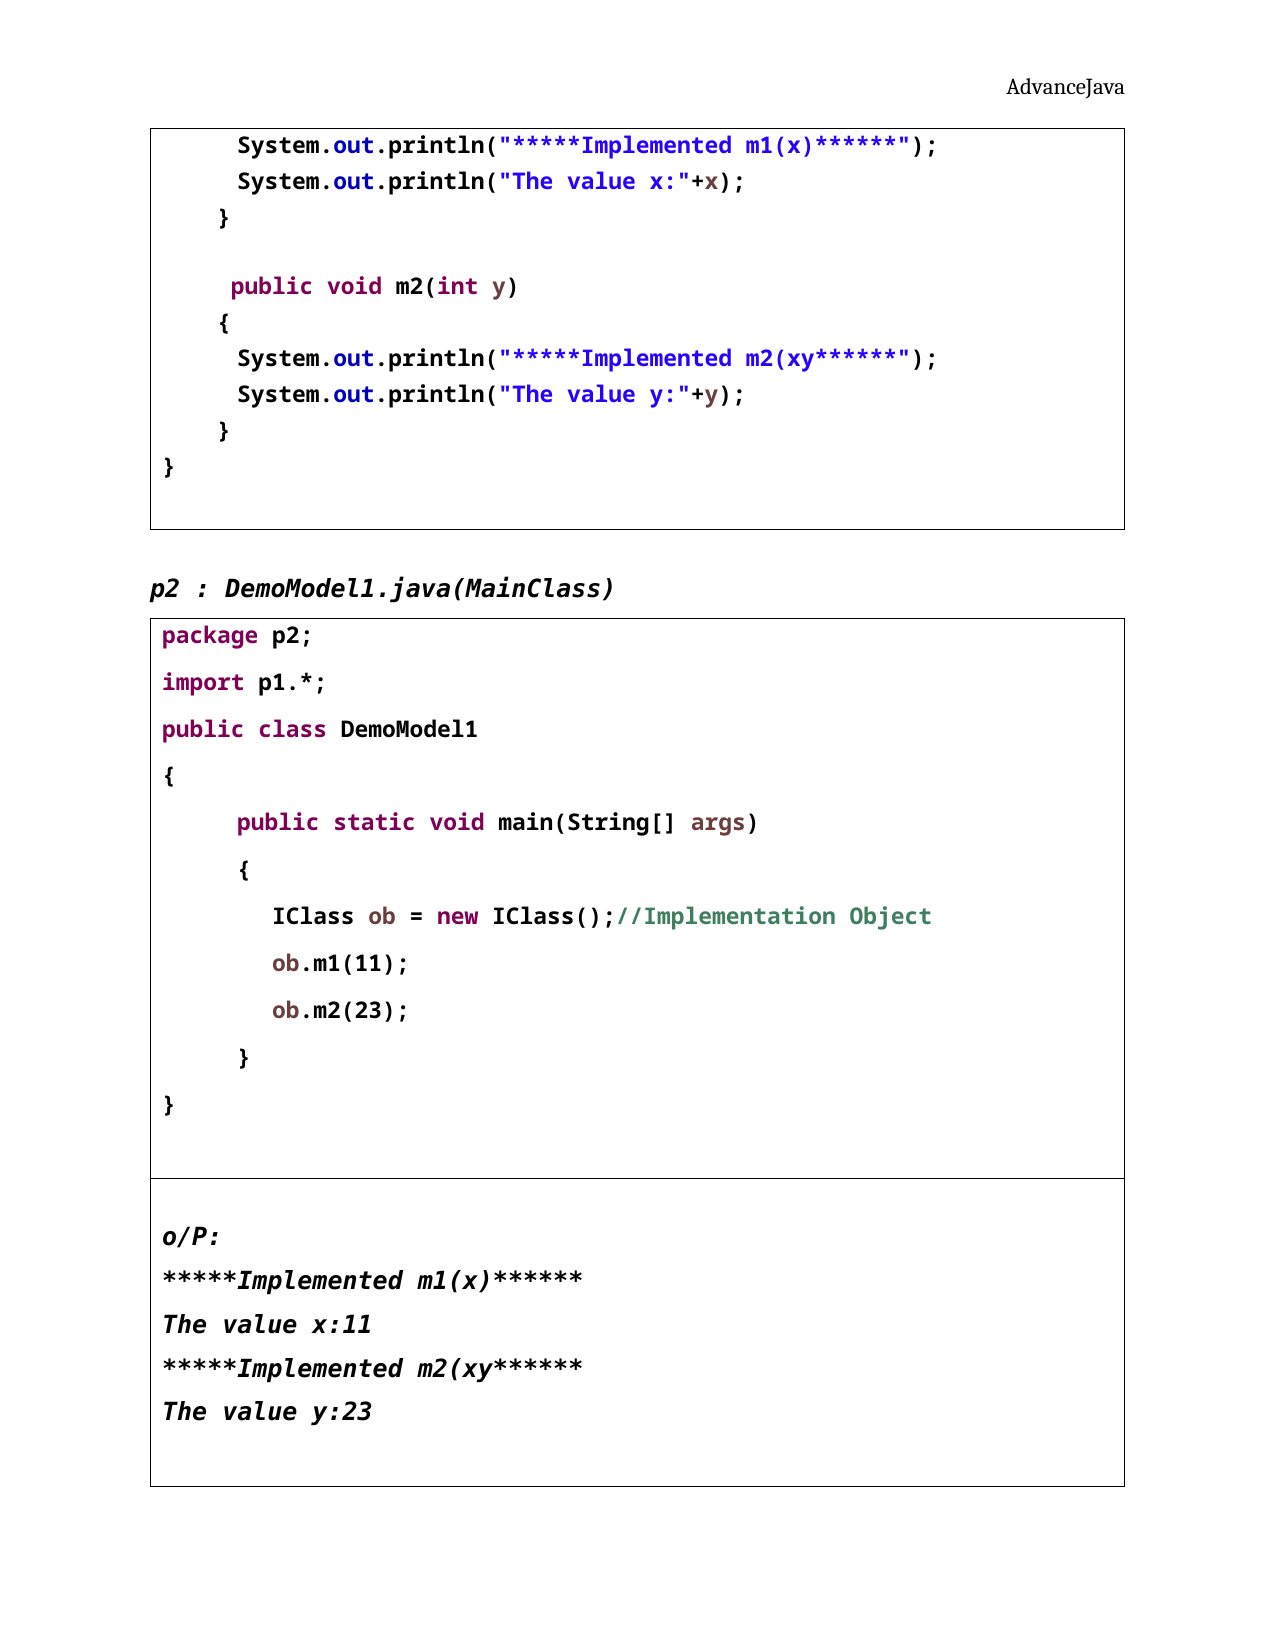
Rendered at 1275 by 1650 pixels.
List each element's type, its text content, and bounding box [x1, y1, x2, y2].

table_cell o/P: *****Implemented m1(x)****** The value x:11 *****Implemented m2(xy****** The value y:23 [151, 1179, 1124, 1486]
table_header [151, 129, 1124, 529]
text p2 : DemoModel1.java(MainClass) [150, 574, 1125, 603]
table_header package p2; import p1.*; public class DemoModel1 { public static void main(String[] args) { IClass ob = new IClass();//Implementation Object ob.m1(11); ob.m2(23); } } [151, 619, 1124, 1178]
